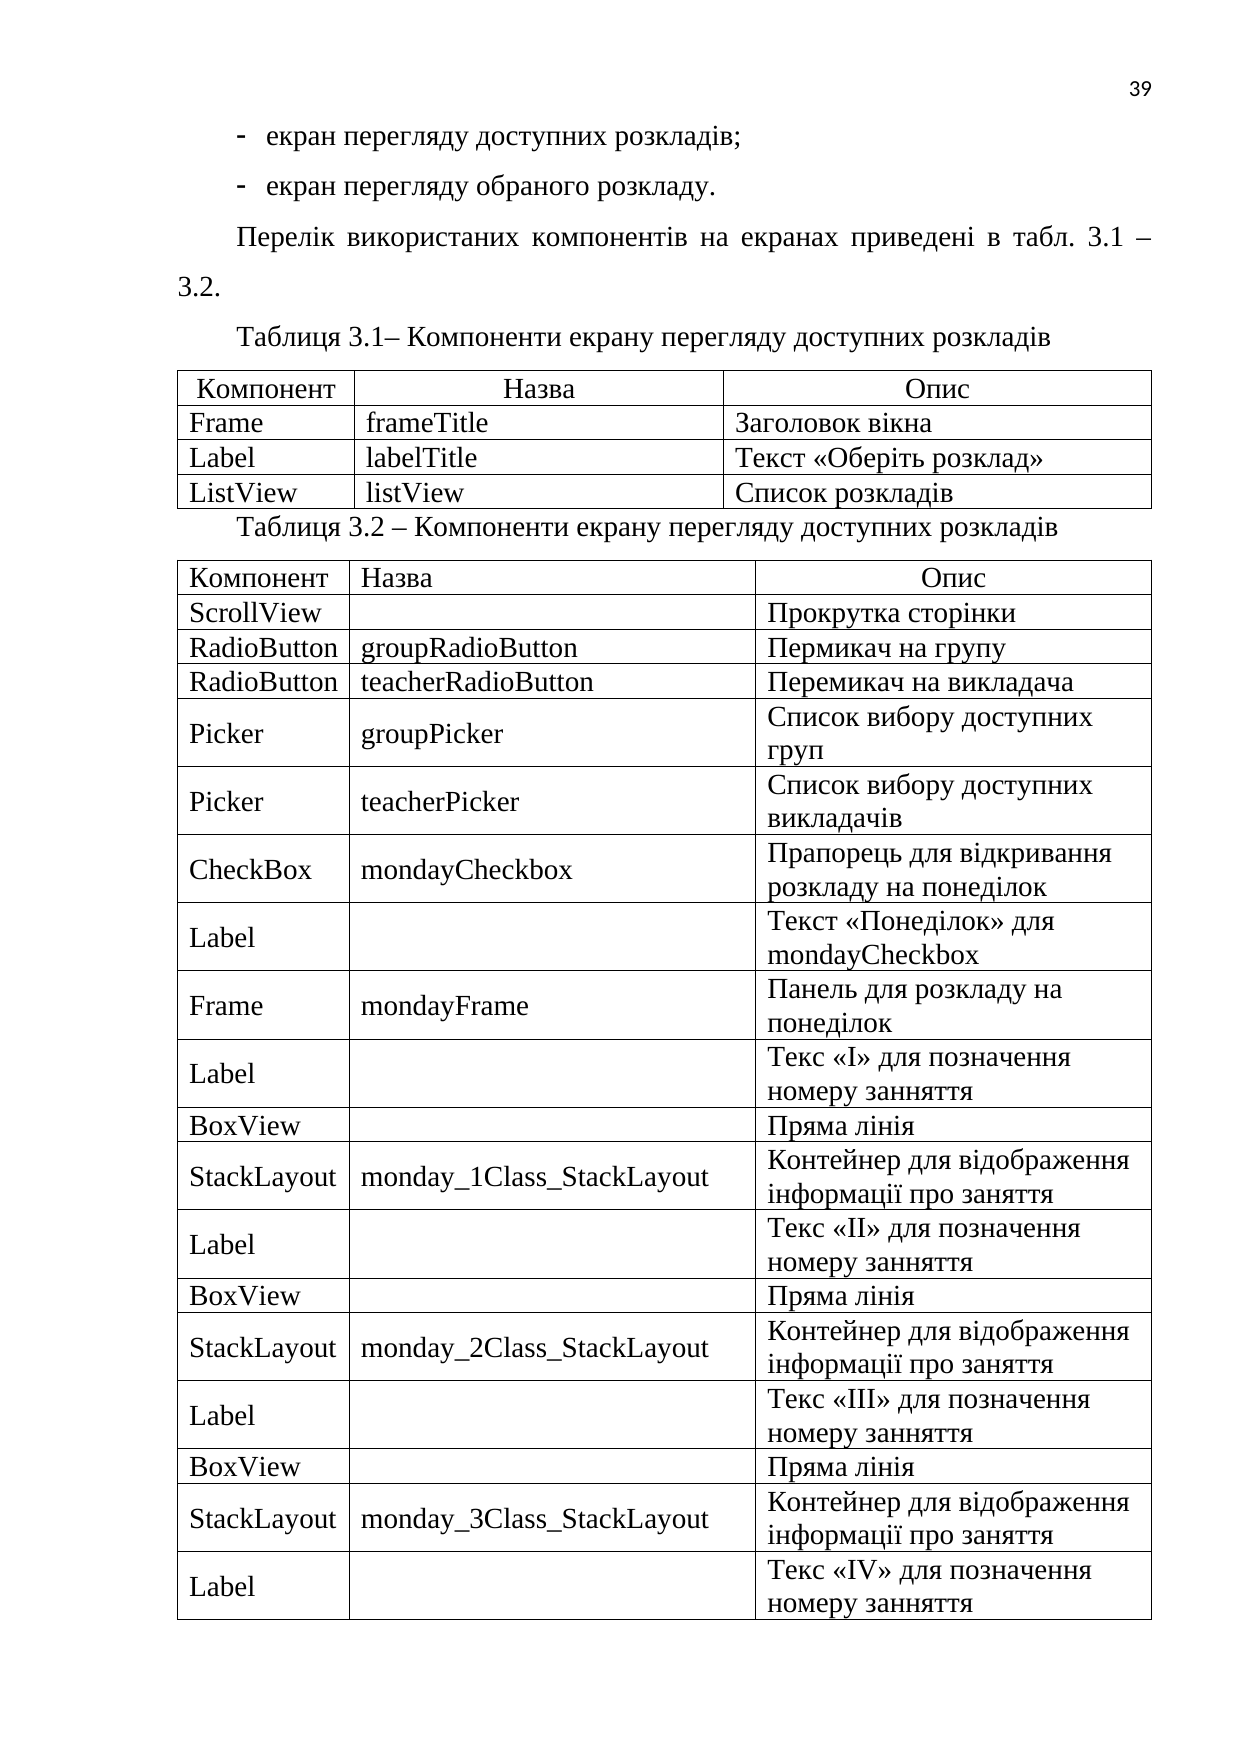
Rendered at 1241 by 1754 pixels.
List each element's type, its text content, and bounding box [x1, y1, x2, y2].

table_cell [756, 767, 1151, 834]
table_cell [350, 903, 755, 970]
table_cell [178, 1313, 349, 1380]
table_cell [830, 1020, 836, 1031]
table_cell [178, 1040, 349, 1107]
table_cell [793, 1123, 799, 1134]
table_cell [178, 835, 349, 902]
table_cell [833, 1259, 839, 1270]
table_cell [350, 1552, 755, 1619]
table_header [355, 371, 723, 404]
text Таблиця 3.1– Компоненти екрану перегляду доступних розкладів [236, 319, 1152, 353]
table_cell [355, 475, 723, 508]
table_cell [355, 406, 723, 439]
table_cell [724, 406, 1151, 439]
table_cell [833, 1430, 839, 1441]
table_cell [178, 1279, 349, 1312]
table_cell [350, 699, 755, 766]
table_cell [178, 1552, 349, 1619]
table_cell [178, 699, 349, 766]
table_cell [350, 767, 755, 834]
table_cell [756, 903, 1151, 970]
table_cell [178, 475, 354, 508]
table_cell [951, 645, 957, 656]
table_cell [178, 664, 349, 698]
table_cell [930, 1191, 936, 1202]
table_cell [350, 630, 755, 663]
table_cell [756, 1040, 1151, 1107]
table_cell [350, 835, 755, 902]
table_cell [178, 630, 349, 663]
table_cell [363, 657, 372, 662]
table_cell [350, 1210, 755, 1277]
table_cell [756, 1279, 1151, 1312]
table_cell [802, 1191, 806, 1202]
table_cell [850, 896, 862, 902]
text Таблиця 3.2 – Компоненти екрану перегляду доступних розкладів [236, 509, 1152, 543]
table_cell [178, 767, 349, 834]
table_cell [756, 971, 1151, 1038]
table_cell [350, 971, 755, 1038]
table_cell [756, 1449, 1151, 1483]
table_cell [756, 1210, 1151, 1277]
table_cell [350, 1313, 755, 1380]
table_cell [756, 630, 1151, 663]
list Перелік використаних компонентів на екранах приведені в табл. 3.1 – 3.2. [177, 219, 1152, 303]
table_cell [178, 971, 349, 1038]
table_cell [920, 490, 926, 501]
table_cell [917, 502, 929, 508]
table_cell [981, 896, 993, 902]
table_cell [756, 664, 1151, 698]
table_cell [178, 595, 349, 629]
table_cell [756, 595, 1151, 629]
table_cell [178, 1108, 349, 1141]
list екран перегляду доступних розкладів; [236, 118, 1152, 152]
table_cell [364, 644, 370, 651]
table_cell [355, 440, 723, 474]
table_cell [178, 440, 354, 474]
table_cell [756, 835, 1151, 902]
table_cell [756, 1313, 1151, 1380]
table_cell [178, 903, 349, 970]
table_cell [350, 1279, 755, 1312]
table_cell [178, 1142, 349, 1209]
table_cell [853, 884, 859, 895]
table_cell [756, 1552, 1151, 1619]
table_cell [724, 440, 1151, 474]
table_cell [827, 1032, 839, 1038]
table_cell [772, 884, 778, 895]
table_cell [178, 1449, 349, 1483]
list екран перегляду обраного розкладу. [236, 168, 1152, 202]
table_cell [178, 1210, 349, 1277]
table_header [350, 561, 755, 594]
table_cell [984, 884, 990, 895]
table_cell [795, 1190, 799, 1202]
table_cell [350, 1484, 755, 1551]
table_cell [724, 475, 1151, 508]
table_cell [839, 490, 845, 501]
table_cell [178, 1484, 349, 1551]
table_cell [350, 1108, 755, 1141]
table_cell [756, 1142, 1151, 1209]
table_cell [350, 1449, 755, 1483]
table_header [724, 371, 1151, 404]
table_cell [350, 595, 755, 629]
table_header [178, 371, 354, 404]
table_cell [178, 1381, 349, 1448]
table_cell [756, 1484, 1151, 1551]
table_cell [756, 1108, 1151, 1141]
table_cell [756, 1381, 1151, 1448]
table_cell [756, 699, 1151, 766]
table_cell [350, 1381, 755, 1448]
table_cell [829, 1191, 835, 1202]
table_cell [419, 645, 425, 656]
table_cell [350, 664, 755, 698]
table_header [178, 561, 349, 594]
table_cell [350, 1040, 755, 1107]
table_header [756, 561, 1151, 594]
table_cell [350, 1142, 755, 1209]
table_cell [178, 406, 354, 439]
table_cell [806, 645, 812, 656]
